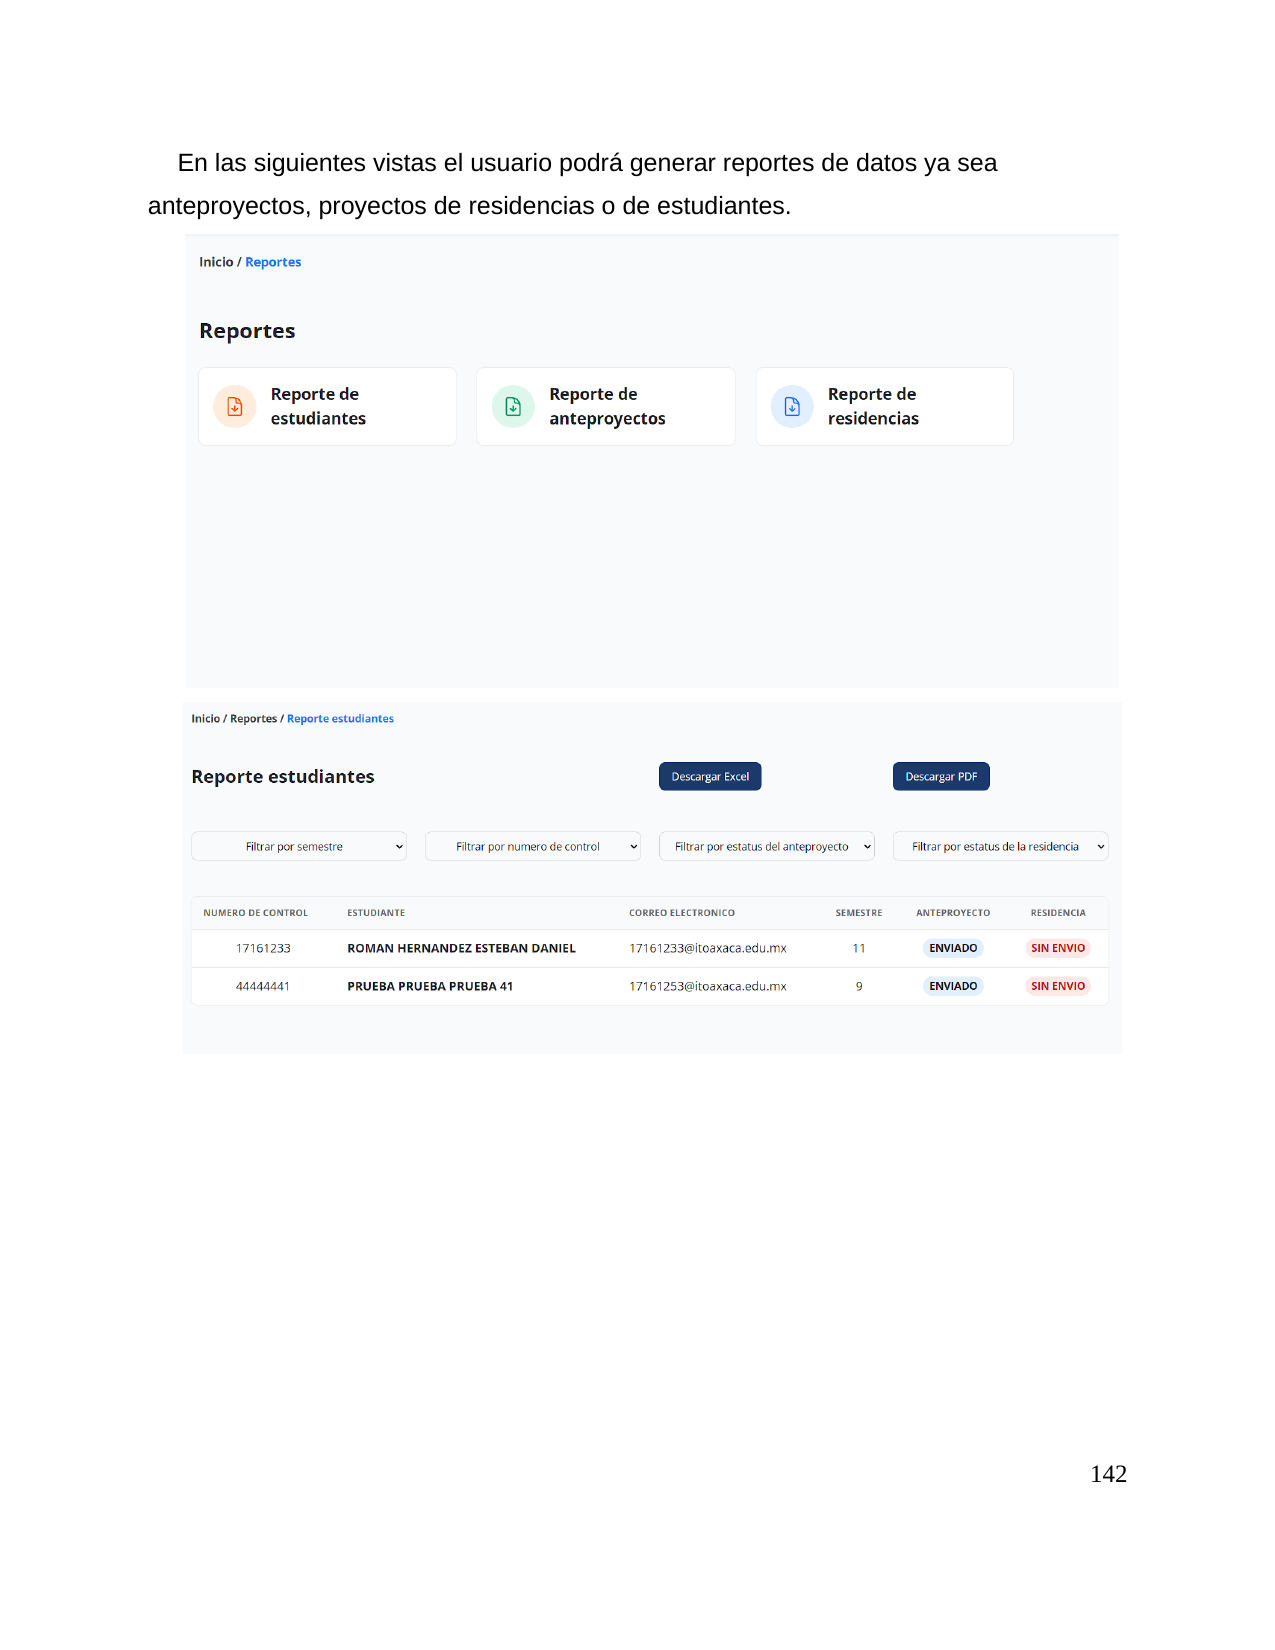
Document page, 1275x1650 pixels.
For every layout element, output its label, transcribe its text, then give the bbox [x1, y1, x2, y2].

text En las siguientes vistas el usuario podrá generar reportes de datos ya sea anteproyectos, proyectos de residencias o de estudiantes. [148, 148, 1127, 220]
picture [182, 702, 1122, 1054]
picture [185, 234, 1120, 688]
